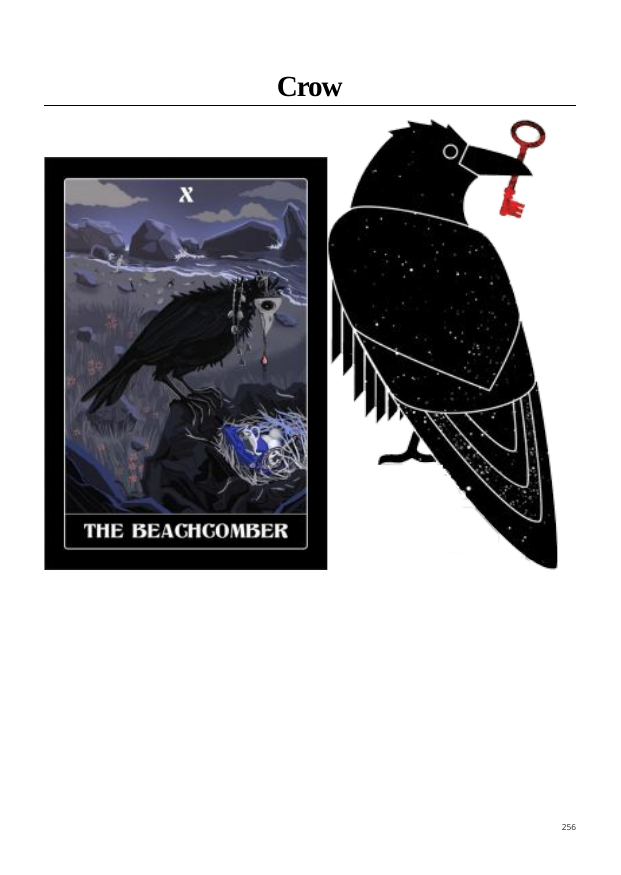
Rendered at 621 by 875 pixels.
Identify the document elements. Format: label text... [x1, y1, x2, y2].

subtitle Crow [44, 69, 576, 105]
picture [44, 118, 559, 570]
